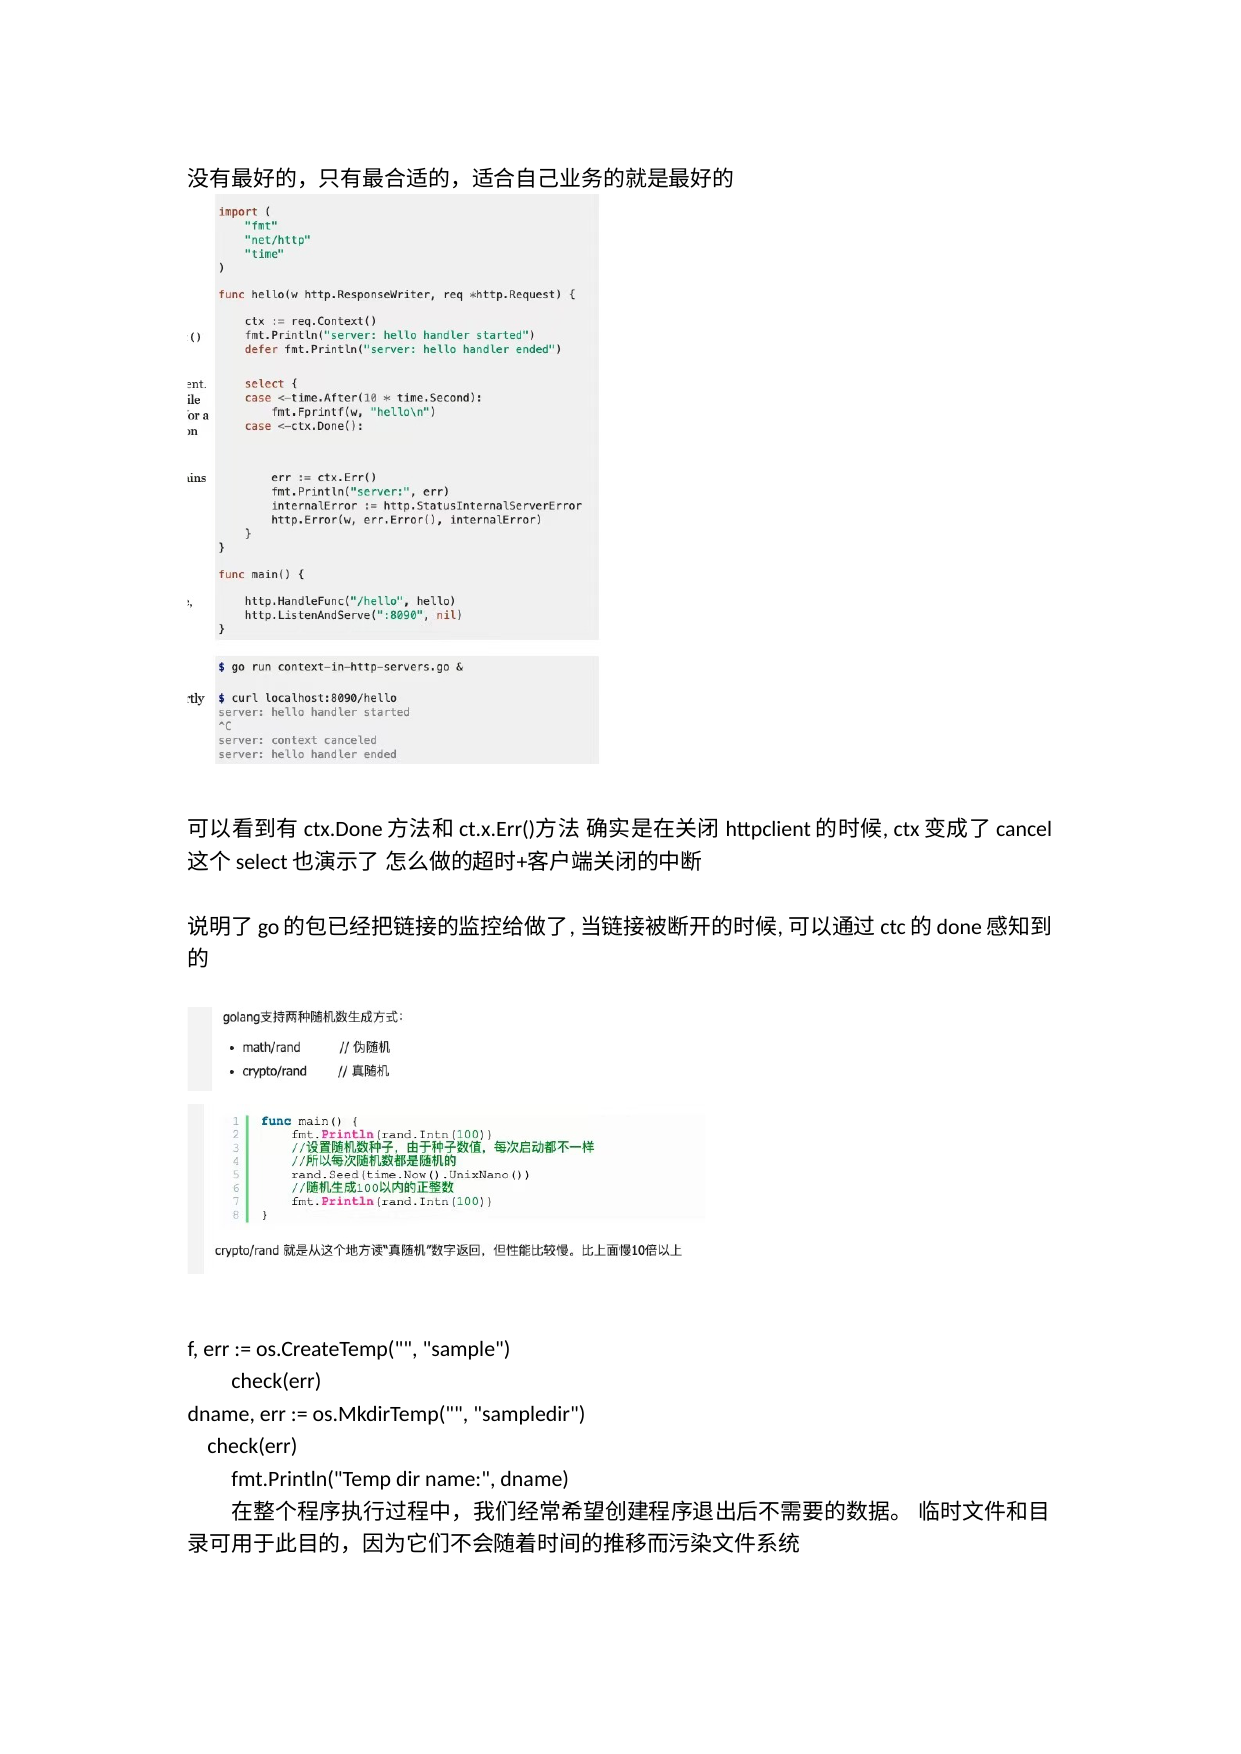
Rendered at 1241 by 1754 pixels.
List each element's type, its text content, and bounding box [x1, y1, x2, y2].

text check(err) [187, 1429, 1053, 1462]
text 没有最好的，只有最合适的，适合自己业务的就是最好的 [187, 162, 1053, 194]
text dname, err := os.MkdirTemp("", "sampledir") [187, 1397, 1053, 1429]
text check(err) [187, 1364, 1053, 1397]
picture [187, 1007, 448, 1091]
text 在整个程序执行过程中，我们经常希望创建程序退出后不需要的数据。 临时文件和目录可用于此目的，因为它们不会随着时间的推移而污染文件系统 [187, 1494, 1053, 1559]
picture [187, 1104, 706, 1274]
picture [187, 194, 608, 764]
text 说明了go的包已经把链接的监控给做了, 当链接被断开的时候, 可以通过ctc的done感知到的 [187, 909, 1053, 974]
text 可以看到有ctx.Done方法和ct.x.Err()方法 确实是在关闭httpclient的时候, ctx变成了cancel 这个select也演示了 怎么做的超时+客户端关闭的中断 [187, 812, 1053, 877]
text fmt.Println("Temp dir name:", dname) [187, 1462, 1053, 1494]
text f, err := os.CreateTemp("", "sample") [187, 1332, 1053, 1364]
